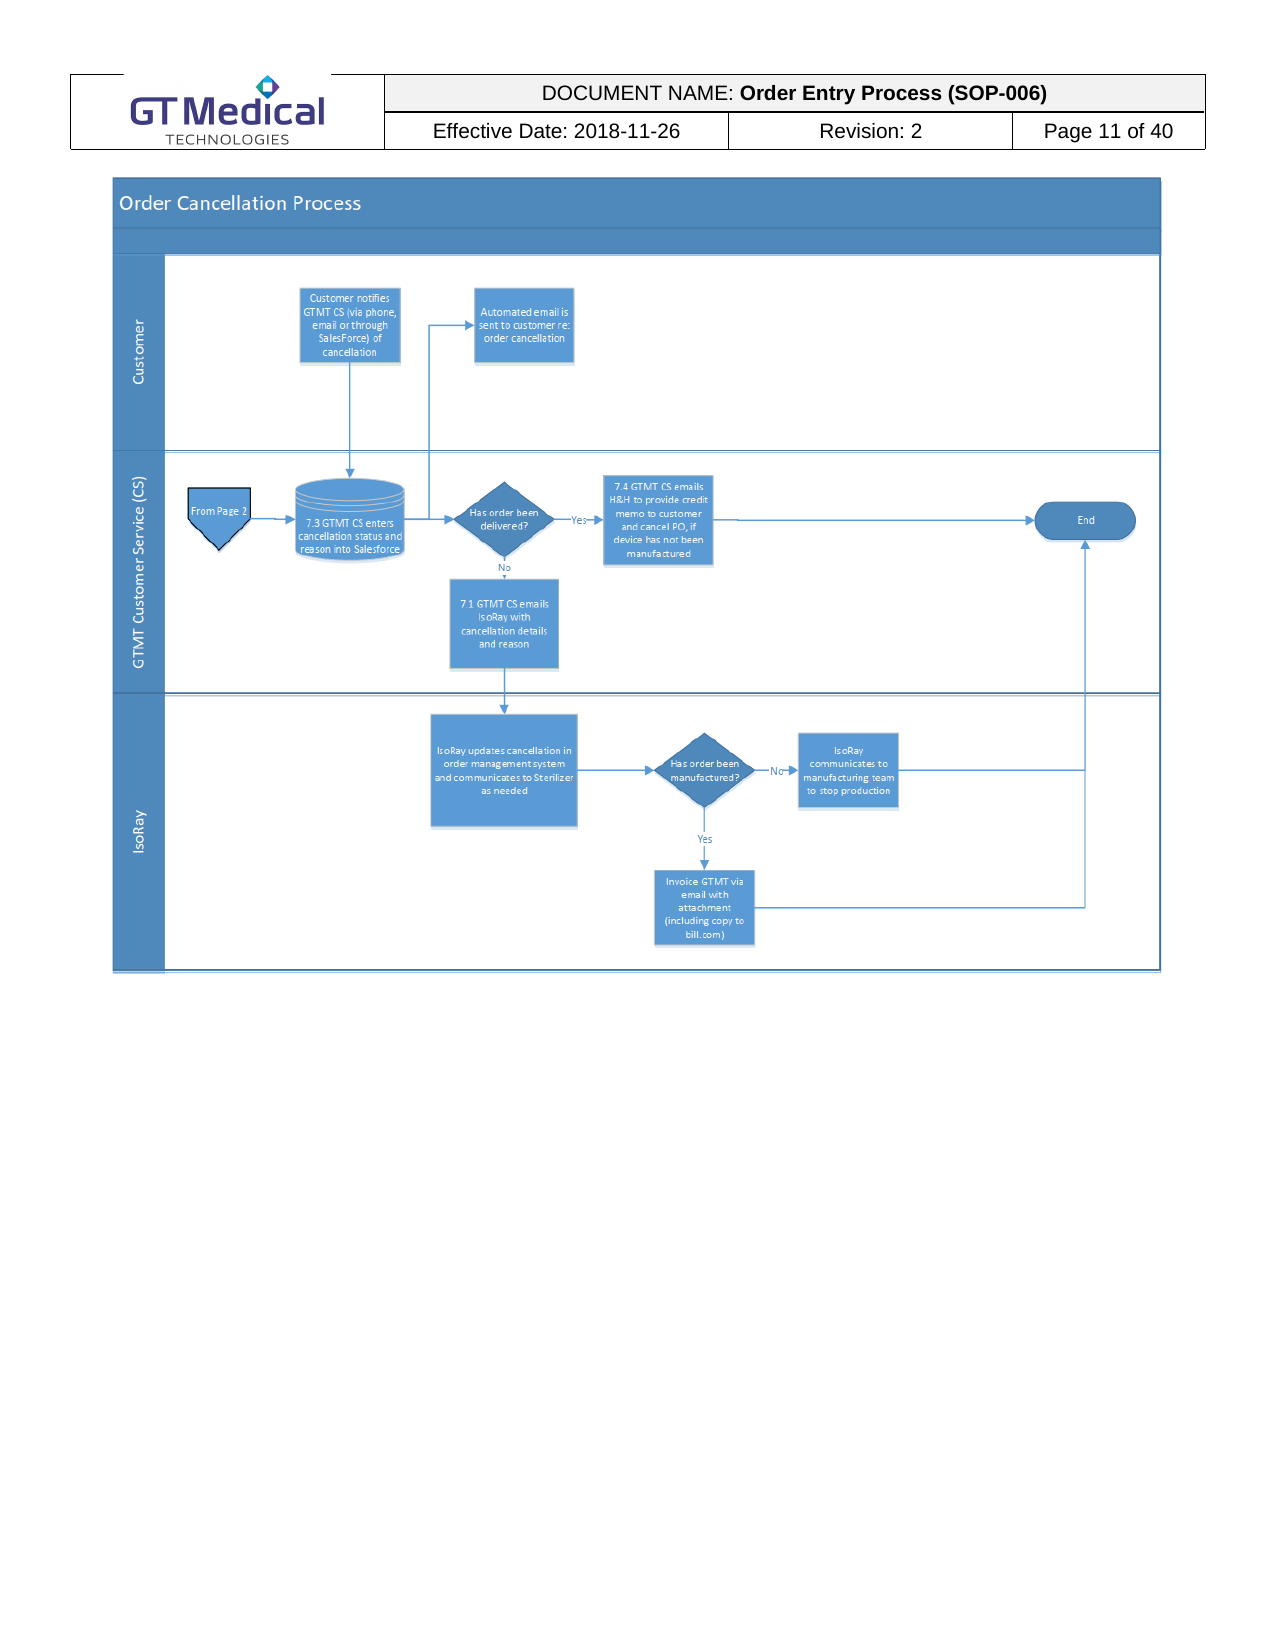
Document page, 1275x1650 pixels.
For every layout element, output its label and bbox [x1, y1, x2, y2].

picture [112, 175, 1163, 975]
picture [123, 74, 332, 149]
